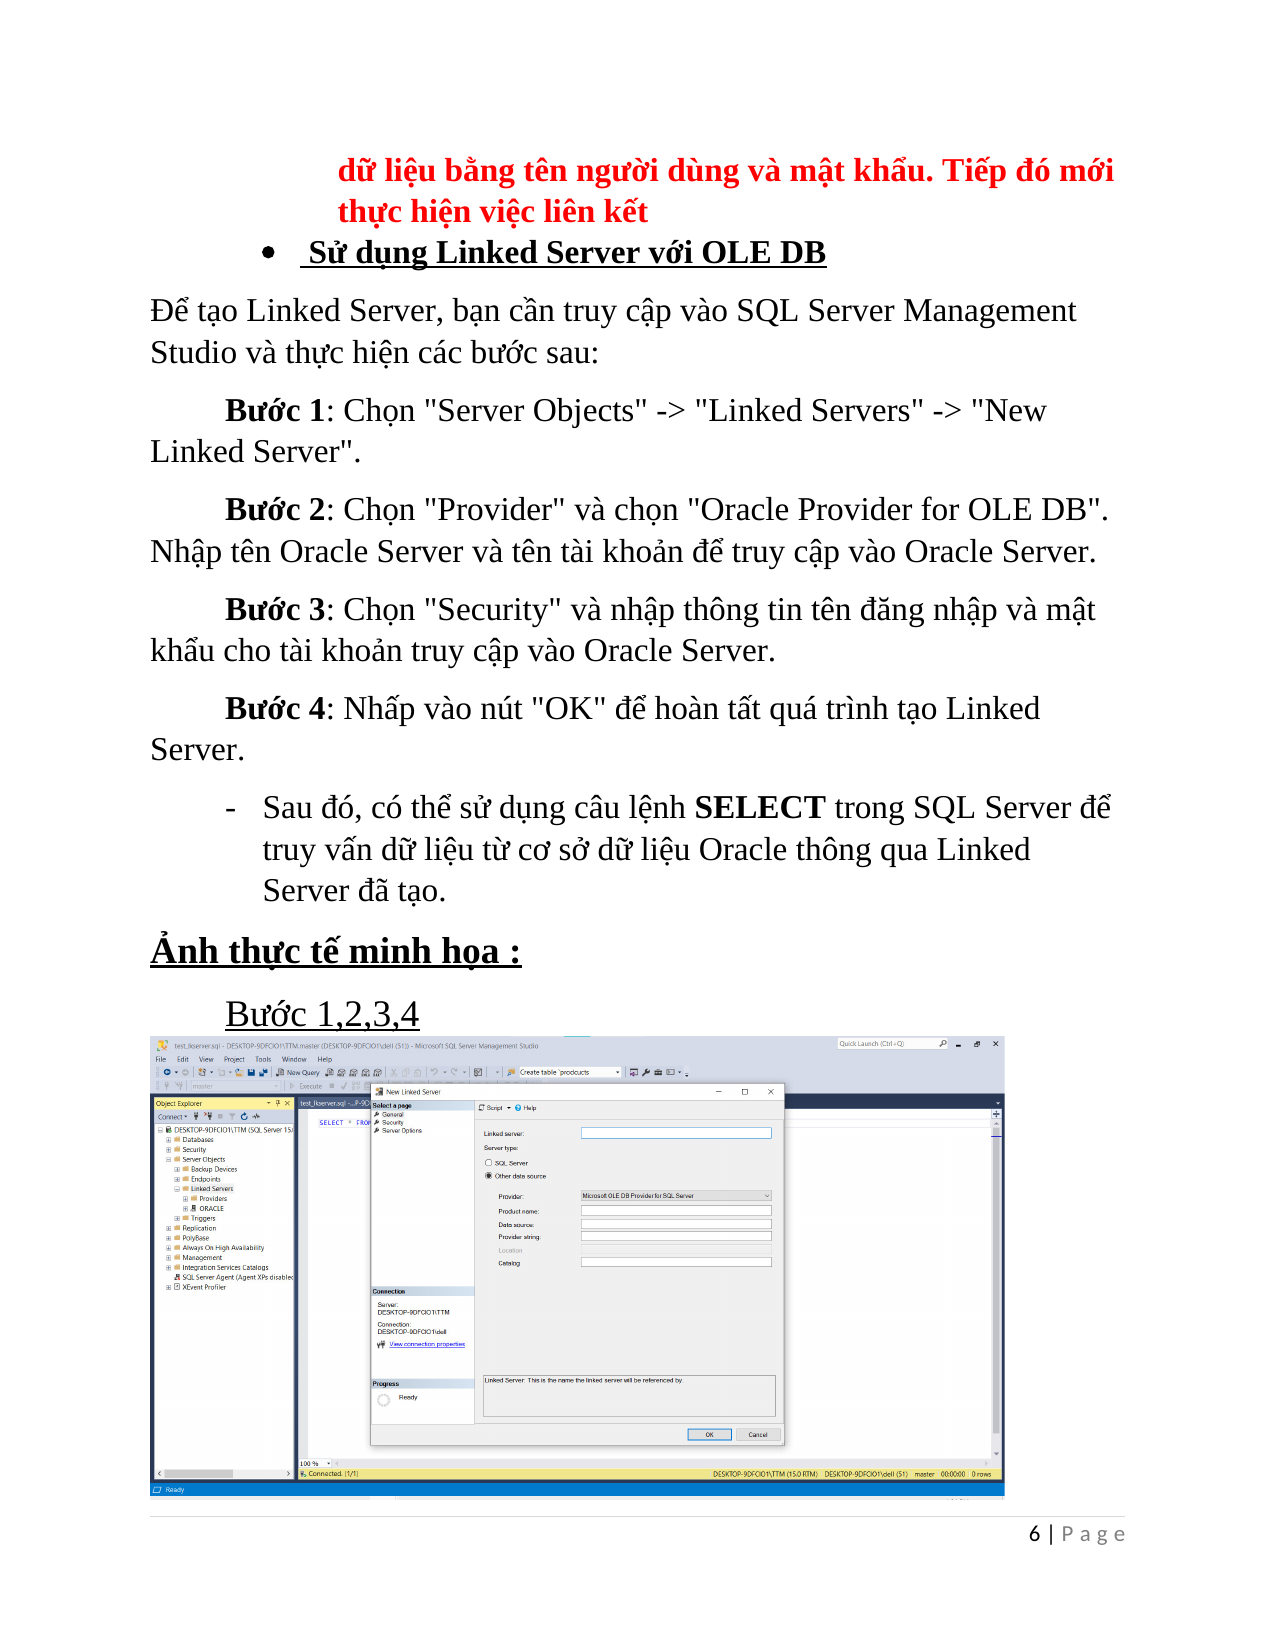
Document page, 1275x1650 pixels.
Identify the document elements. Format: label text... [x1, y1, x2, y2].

text Ảnh thực tế minh họa : [150, 928, 1125, 971]
text Bước 4: Nhấp vào nút "OK" để hoàn tất quá trình tạo Linked Server. [150, 688, 1125, 768]
text Để tạo Linked Server, bạn cần truy cập vào SQL Server Management Studio và thực hiện các bước sau: [150, 291, 1125, 370]
list Sau đó, có thể sử dụng câu lệnh SELECT trong SQL Server để truy vấn dữ liệu từ cơ sở dữ liệu Oracle thông qua Linked Server đã tạo. [225, 788, 1125, 909]
text Bước 3: Chọn "Security" và nhập thông tin tên đăng nhập và mật khẩu cho tài khoản truy cập vào Oracle Server. [150, 589, 1125, 668]
list Sử dụng Linked Server với OLE DB [262, 233, 1125, 271]
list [300, 150, 1125, 230]
text Bước 2: Chọn "Provider" và chọn "Oracle Provider for OLE DB". Nhập tên Oracle Server và tên tài khoản để truy cập vào Oracle Server. [150, 489, 1125, 569]
text Bước 1: Chọn "Server Objects" -> "Linked Servers" -> "New Linked Server". [150, 390, 1125, 470]
picture [150, 1036, 1005, 1500]
